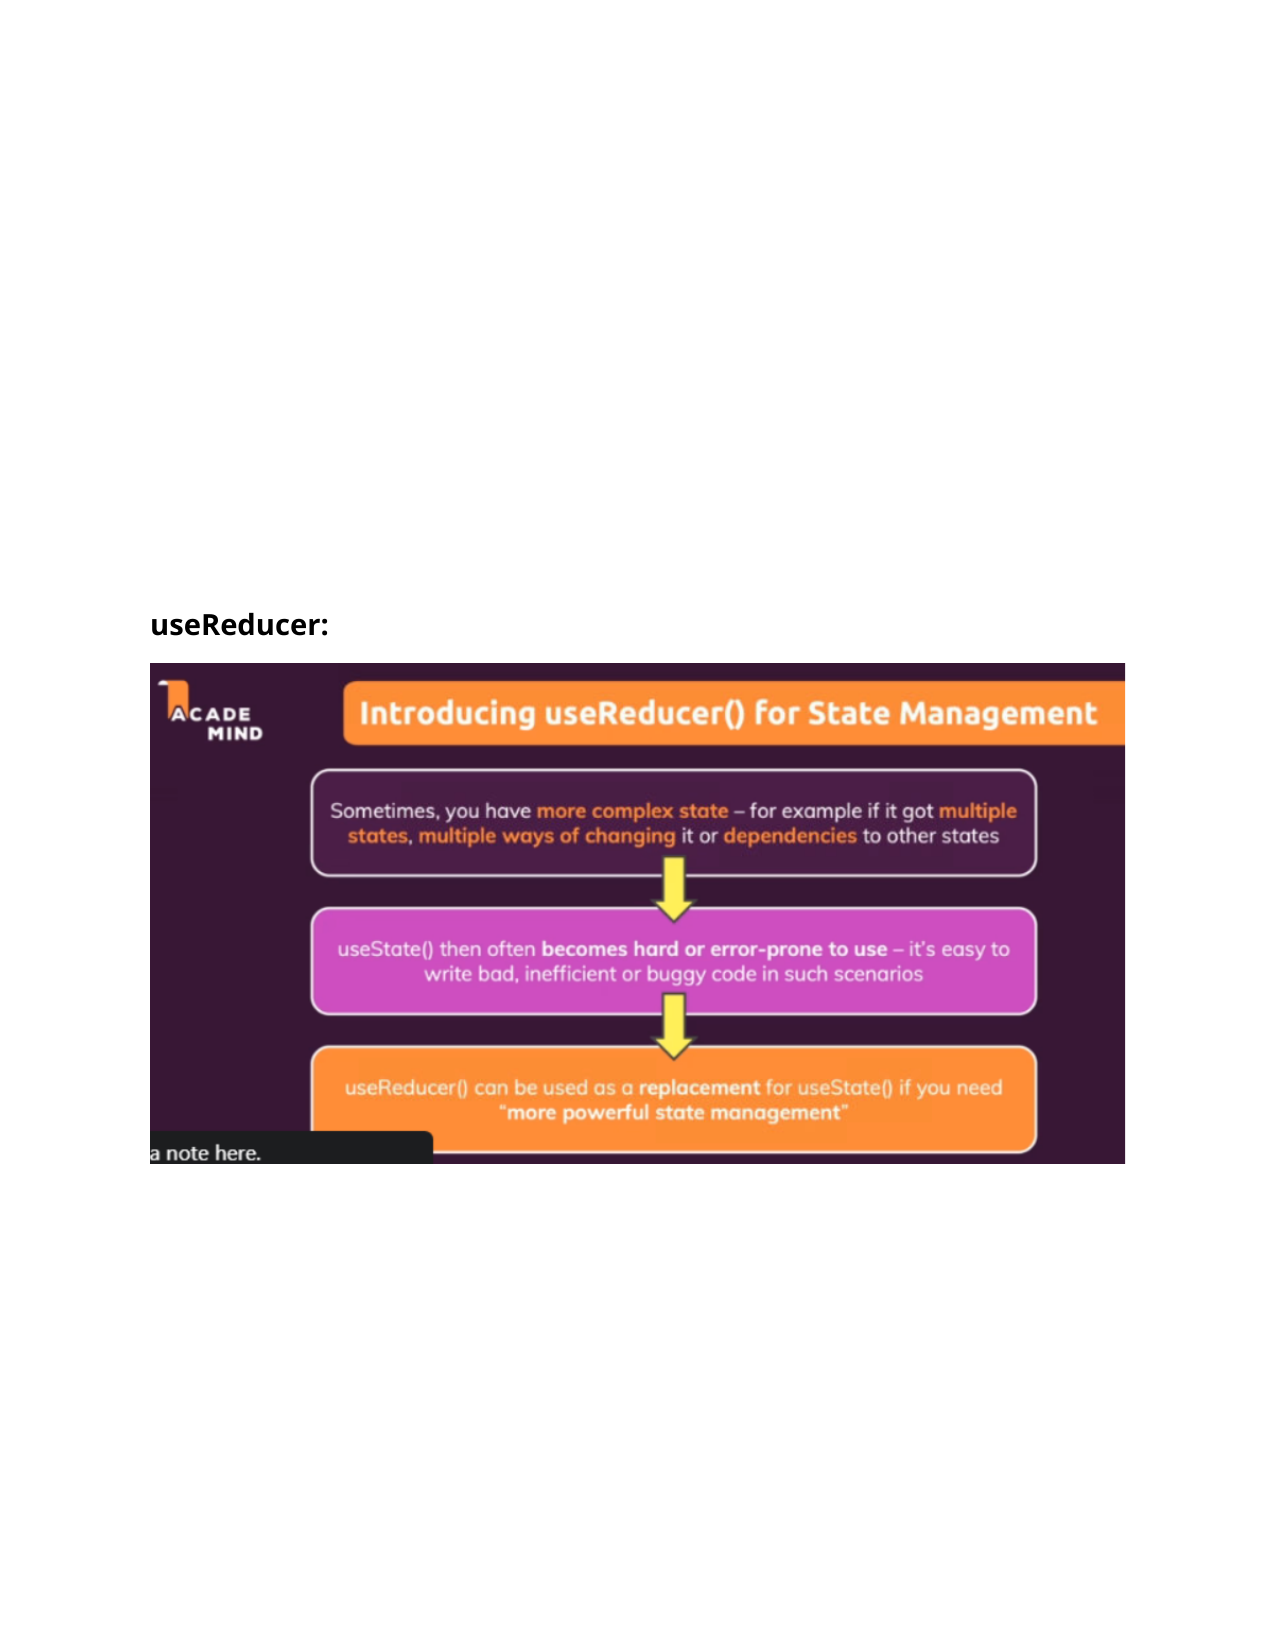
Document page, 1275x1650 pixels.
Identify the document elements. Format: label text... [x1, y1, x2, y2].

picture [150, 663, 1125, 1164]
text useReducer: [150, 604, 1125, 643]
